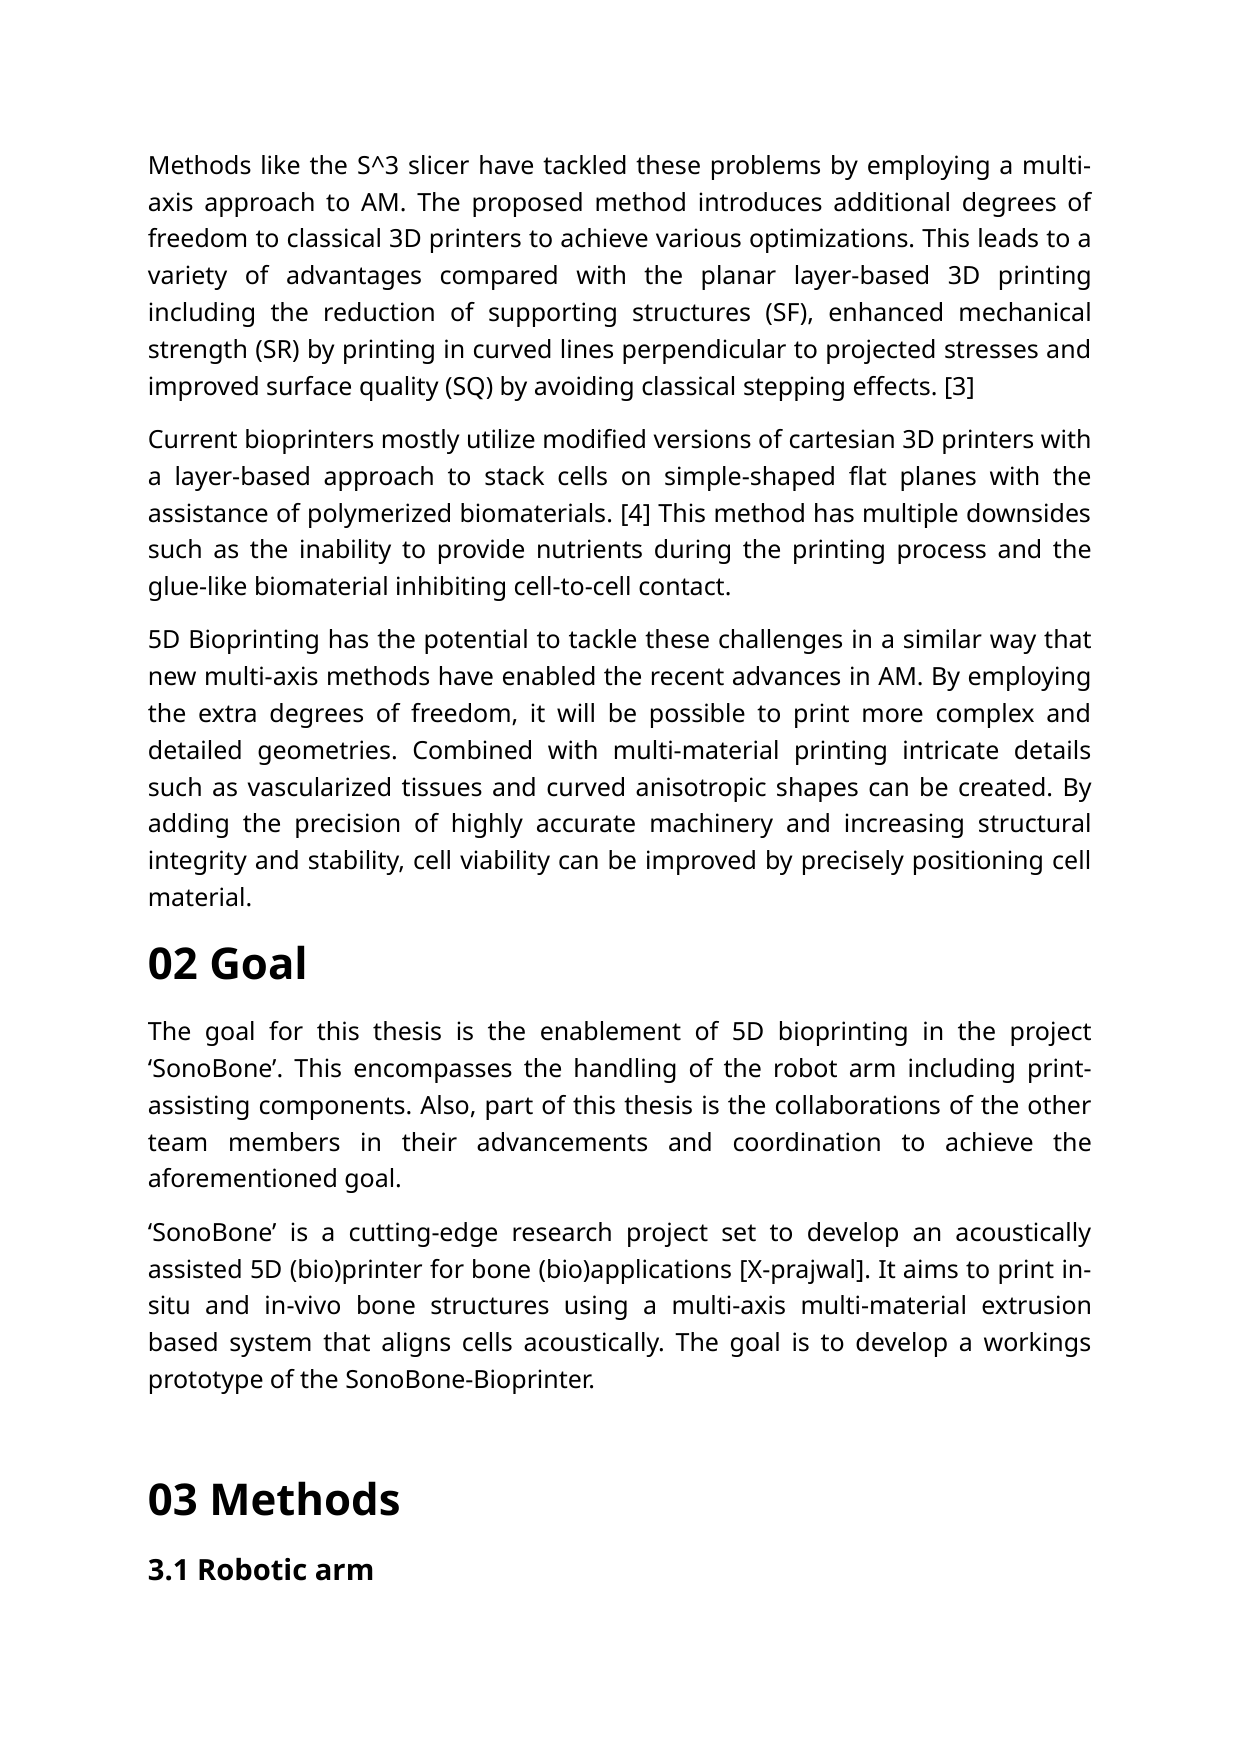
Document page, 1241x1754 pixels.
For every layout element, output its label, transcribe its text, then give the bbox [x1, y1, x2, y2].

text ‘SonoBone’ is a cutting-edge research project set to develop an acoustically assisted 5D (bio)printer for bone (bio)applications [X-prajwal]. It aims to print in-situ and in-vivo bone structures using a multi-axis multi-material extrusion based system that aligns cells acoustically. The goal is to develop a workings prototype of the SonoBone-Bioprinter. [148, 1214, 1093, 1396]
text Current bioprinters mostly utilize modified versions of cartesian 3D printers with a layer-based approach to stack cells on simple-shaped flat planes with the assistance of polymerized biomaterials. [4] This method has multiple downsides such as the inability to provide nutrients during the printing process and the glue-like biomaterial inhibiting cell-to-cell contact. [148, 422, 1093, 603]
text Methods like the S^3 slicer have tackled these problems by employing a multi-axis approach to AM. The proposed method introduces additional degrees of freedom to classical 3D printers to achieve various optimizations. This leads to a variety of advantages compared with the planar layer-based 3D printing including the reduction of supporting structures (SF), enhanced mechanical strength (SR) by printing in curved lines perpendicular to projected stresses and improved surface quality (SQ) by avoiding classical stepping effects. [3] [148, 148, 1093, 402]
text 02 Goal [148, 933, 1093, 993]
text 5D Bioprinting has the potential to tackle these challenges in a similar way that new multi-axis methods have enabled the recent advances in AM. By employing the extra degrees of freedom, it will be possible to print more complex and detailed geometries. Combined with multi-material printing intricate details such as vascularized tissues and curved anisotropic shapes can be created. By adding the precision of highly accurate machinery and increasing structural integrity and stability, cell viability can be improved by precisely positioning cell material. [148, 622, 1093, 914]
text The goal for this thesis is the enablement of 5D bioprinting in the project ‘SonoBone’. This encompasses the handling of the robot arm including print-assisting components. Also, part of this thesis is the collaborations of the other team members in their advancements and coordination to achieve the aforementioned goal. [148, 1014, 1093, 1195]
title 3.1 Robotic arm [148, 1549, 1093, 1589]
text 03 Methods [148, 1468, 1093, 1528]
